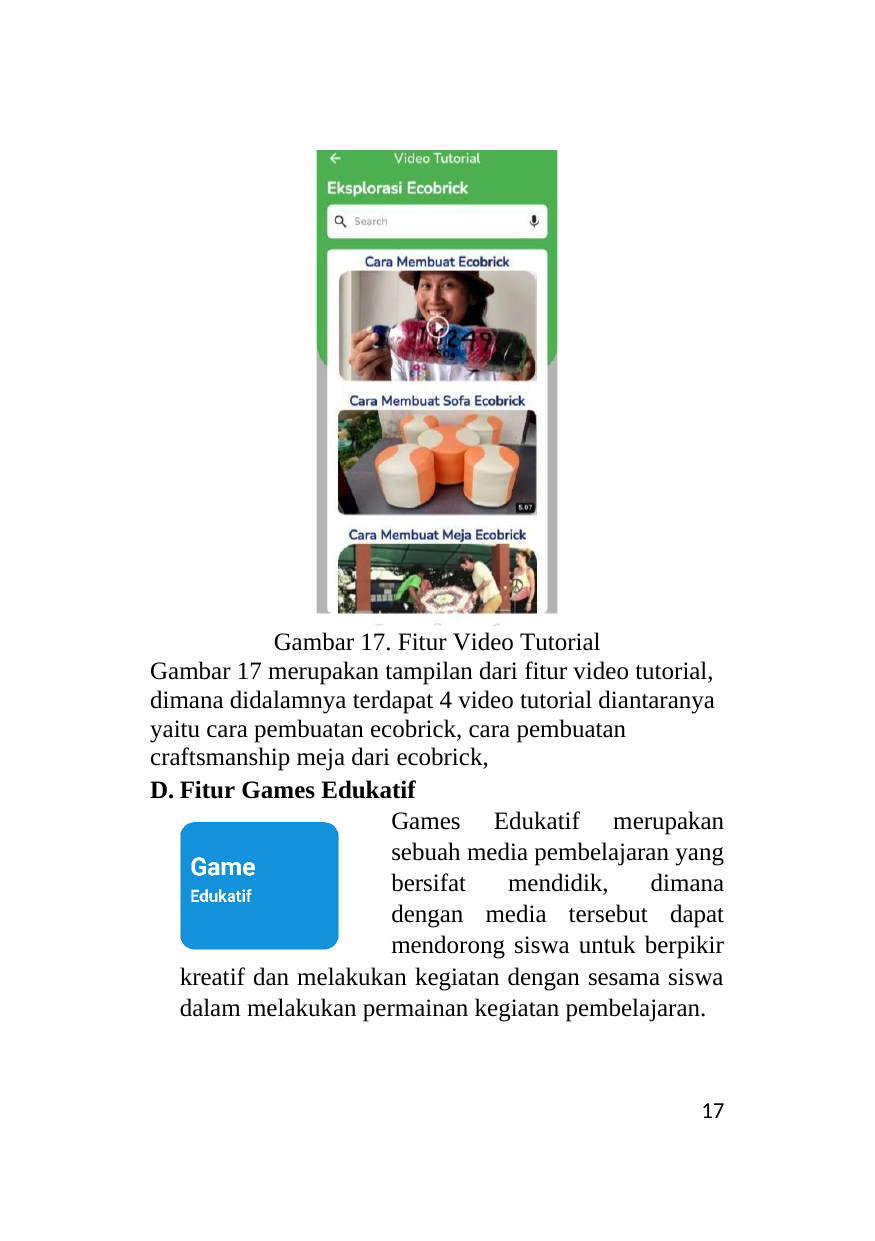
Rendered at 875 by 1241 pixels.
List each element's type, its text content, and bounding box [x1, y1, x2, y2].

text Games Edukatif merupakan sebuah media pembelajaran yang bersifat mendidik, dimana dengan media tersebut dapat mendorong siswa untuk berpikir kreatif dan melakukan kegiatan dengan sesama siswa dalam melakukan permainan kegiatan pembelajaran. [179, 806, 724, 1021]
text Gambar 17. Fitur Video Tutorial [150, 627, 724, 656]
picture [316, 150, 558, 626]
subtitle Fitur Games Edukatif [150, 775, 724, 804]
text Gambar 17 merupakan tampilan dari fitur video tutorial, dimana didalamnya terdapat 4 video tutorial diantaranya yaitu cara pembuatan ecobrick, cara pembuatan craftsmanship meja dari ecobrick, [150, 656, 724, 771]
picture [174, 817, 343, 954]
